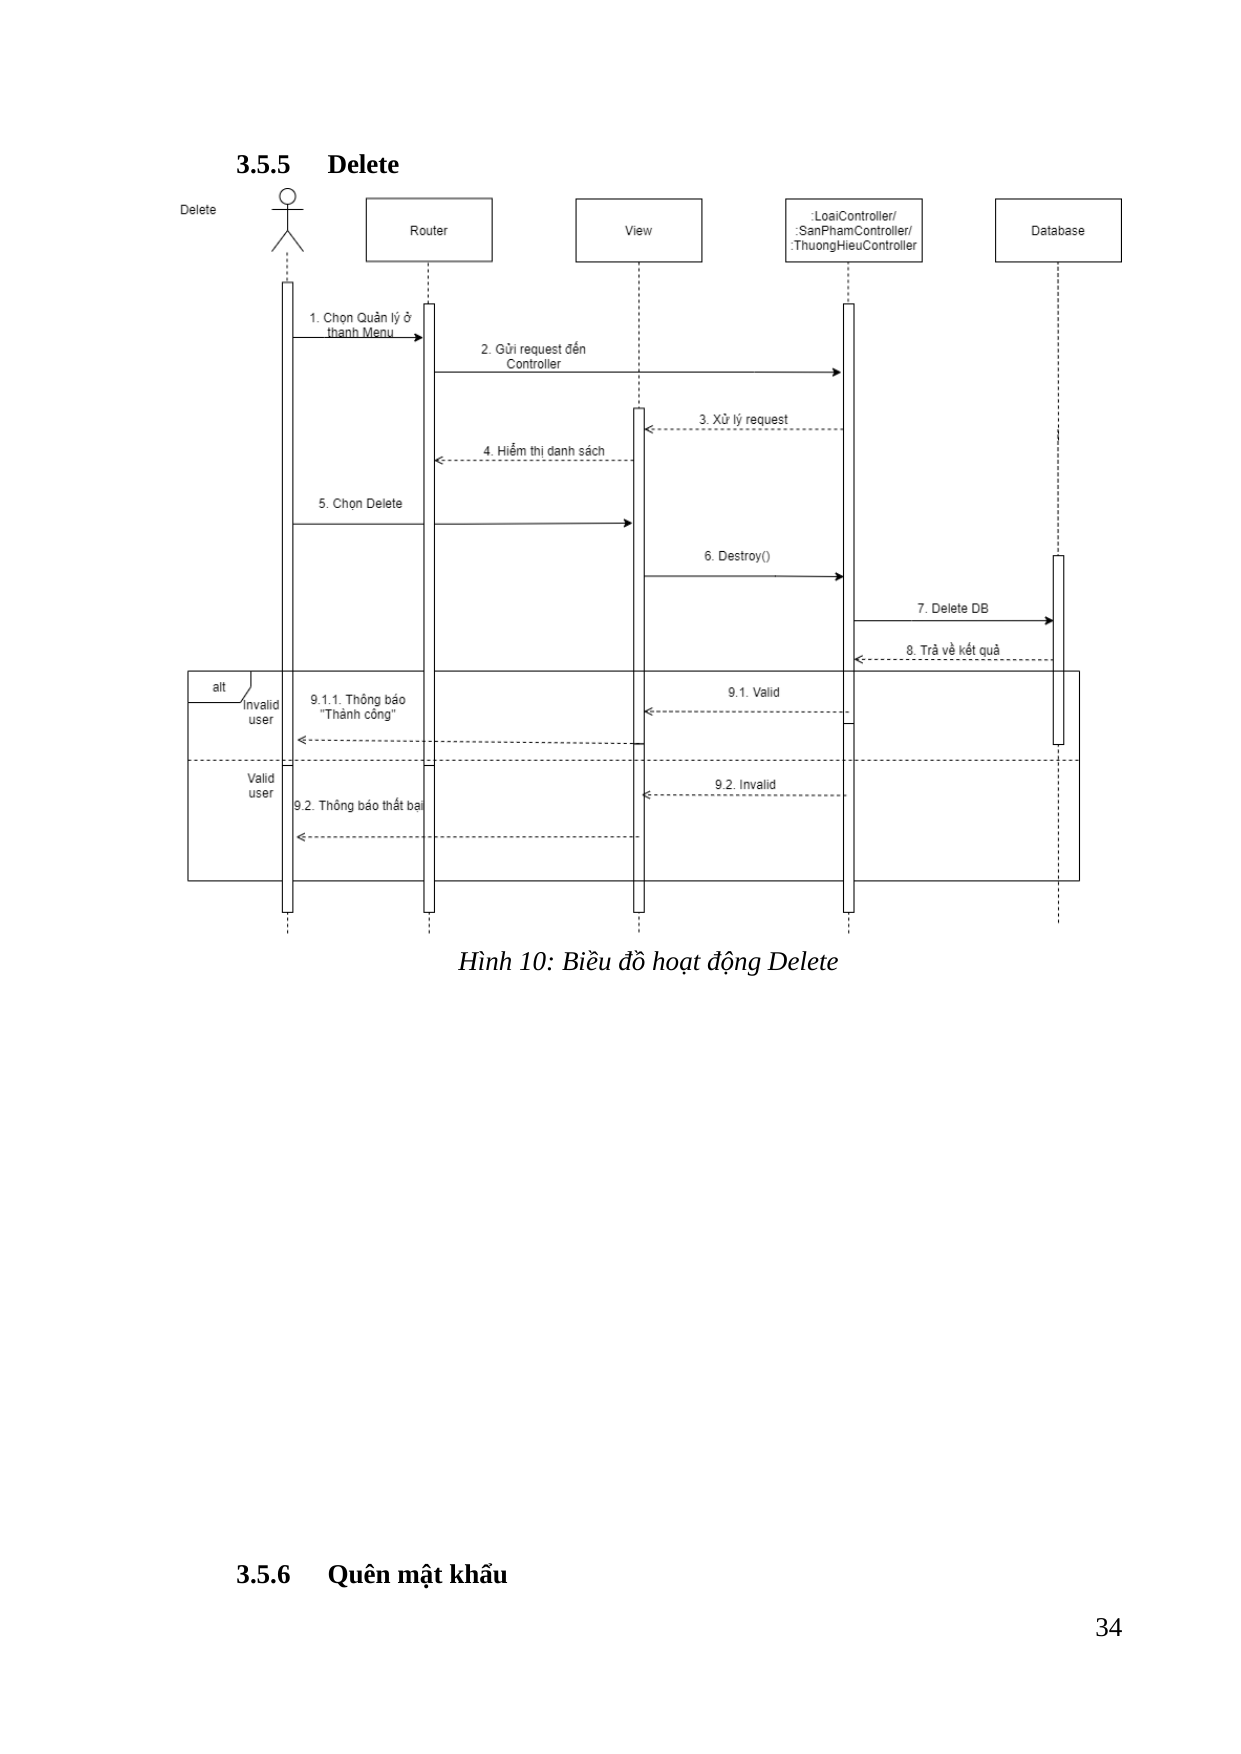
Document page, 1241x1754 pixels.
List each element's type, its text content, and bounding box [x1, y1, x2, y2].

picture [177, 188, 1122, 936]
subtitle Quên mật khẩu [236, 1558, 1122, 1589]
text Hình 10: Biều đồ hoạt động Delete [177, 945, 1122, 976]
subtitle Delete [236, 148, 1122, 179]
